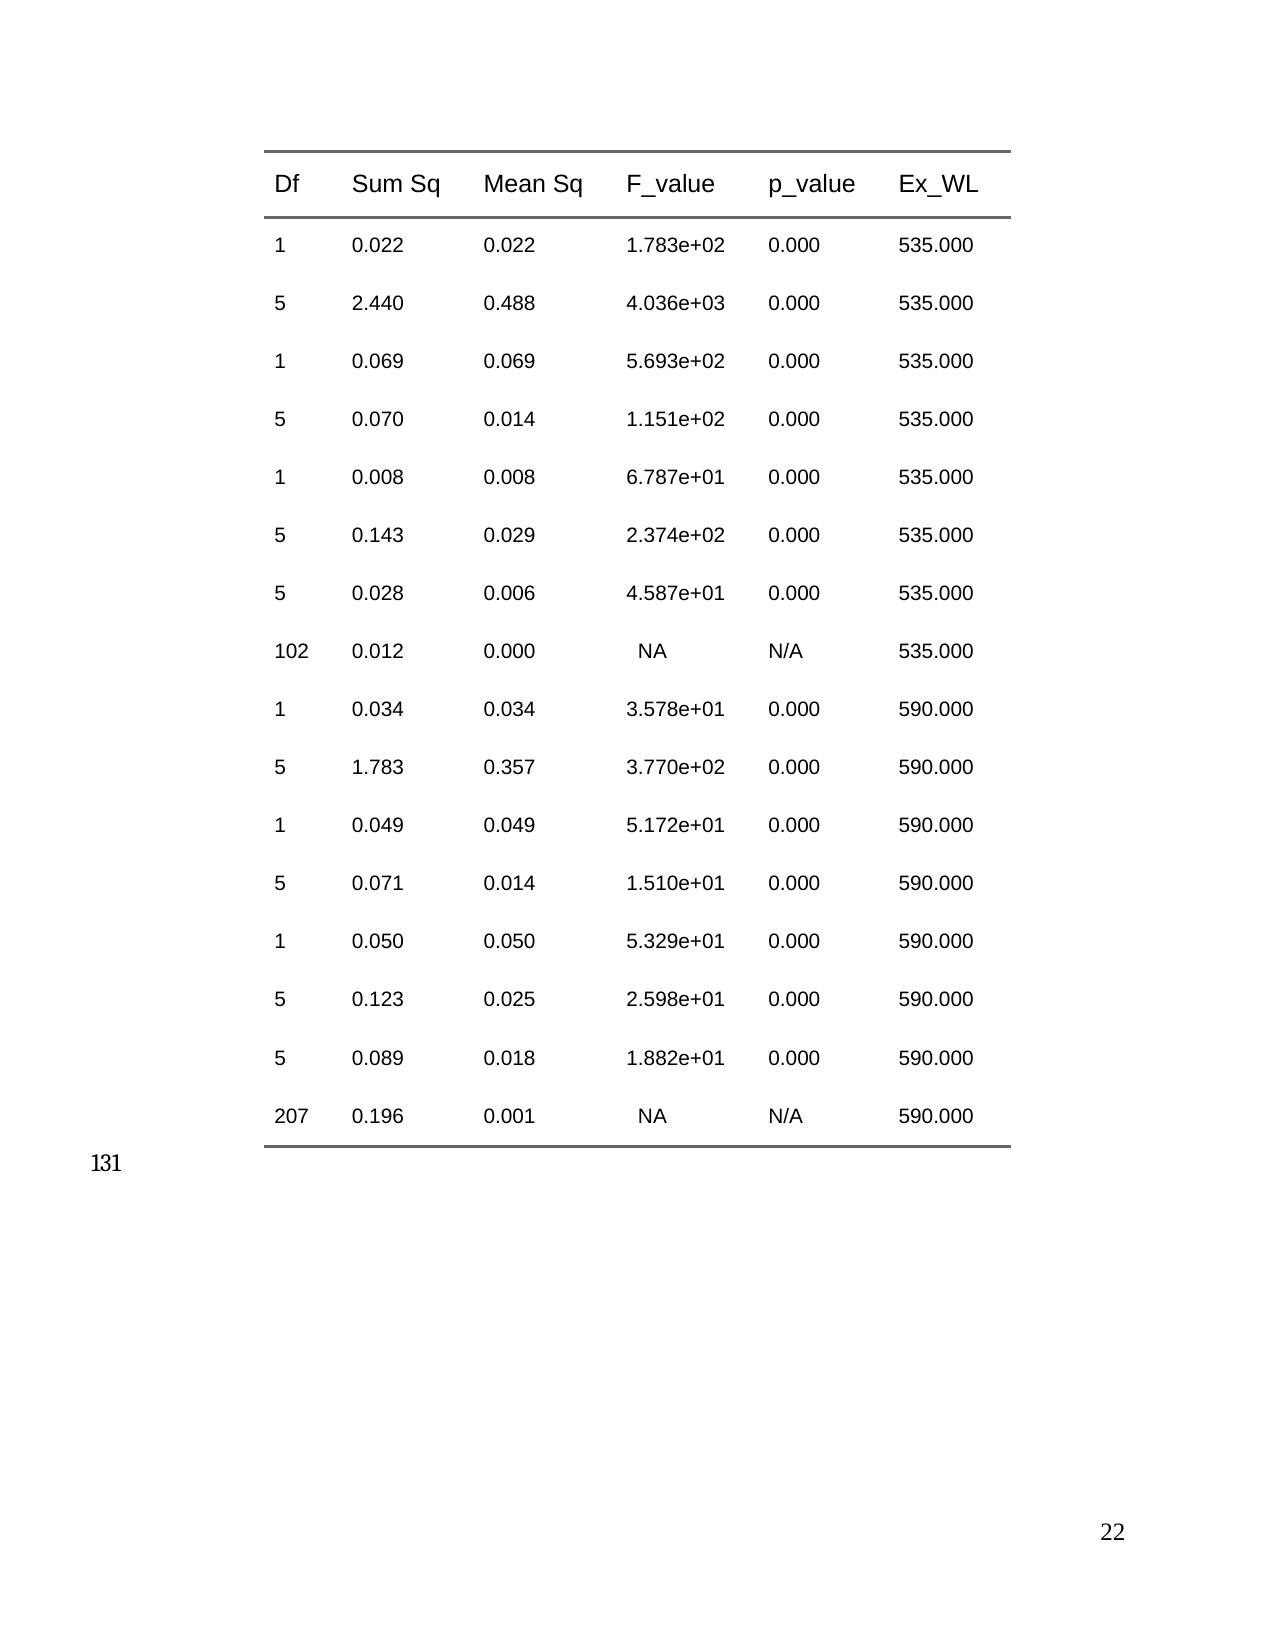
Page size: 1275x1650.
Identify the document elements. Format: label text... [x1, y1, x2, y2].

table_cell 0.008 [473, 448, 616, 506]
table_cell 5.329e+01 [616, 913, 758, 970]
table_cell 0.000 [758, 970, 888, 1028]
table_cell 0.049 [473, 796, 616, 854]
table_cell 0.014 [473, 854, 616, 912]
table_cell 535.000 [888, 219, 1011, 274]
table_cell 0.000 [758, 390, 888, 448]
table_cell 4.036e+03 [616, 274, 758, 332]
table_cell 0.143 [341, 506, 473, 564]
table_cell 0.025 [473, 970, 616, 1028]
table_cell 1 [264, 796, 341, 854]
table_cell 102 [264, 622, 341, 680]
table_cell 0.000 [758, 564, 888, 622]
table_cell 0.008 [341, 448, 473, 506]
table_cell 0.034 [341, 680, 473, 738]
table_cell N/A [758, 1086, 888, 1145]
table_header Sum Sq [341, 153, 473, 216]
table_cell 0.029 [473, 506, 616, 564]
table_cell 0.000 [758, 448, 888, 506]
table_cell 535.000 [888, 274, 1011, 332]
table_cell NA [616, 1086, 758, 1145]
table_cell 0.069 [341, 332, 473, 390]
table_cell 590.000 [888, 913, 1011, 970]
table_cell 590.000 [888, 854, 1011, 912]
table_cell 0.000 [758, 854, 888, 912]
table_cell 5 [264, 274, 341, 332]
table_cell 5 [264, 564, 341, 622]
table_cell 535.000 [888, 448, 1011, 506]
table_cell 0.000 [758, 332, 888, 390]
table_cell 5 [264, 970, 341, 1028]
table_cell 535.000 [888, 390, 1011, 448]
table_cell 1.783 [341, 738, 473, 796]
table_cell 4.587e+01 [616, 564, 758, 622]
table_cell 1 [264, 680, 341, 738]
table_cell 0.028 [341, 564, 473, 622]
table_cell 1.510e+01 [616, 854, 758, 912]
table_cell N/A [758, 622, 888, 680]
table_cell 1.151e+02 [616, 390, 758, 448]
table_cell 0.071 [341, 854, 473, 912]
table_cell 3.578e+01 [616, 680, 758, 738]
table_cell 5.693e+02 [616, 332, 758, 390]
table_cell 590.000 [888, 738, 1011, 796]
table_cell 535.000 [888, 332, 1011, 390]
table_cell 6.787e+01 [616, 448, 758, 506]
table_cell 0.000 [758, 274, 888, 332]
table_header F_value [616, 153, 758, 216]
table_header Ex_WL [888, 153, 1011, 216]
table_cell 2.440 [341, 274, 473, 332]
table_cell 0.196 [341, 1086, 473, 1145]
table_cell 0.050 [341, 913, 473, 970]
table_cell 0.050 [473, 913, 616, 970]
table_cell 590.000 [888, 796, 1011, 854]
table_cell 0.000 [758, 796, 888, 854]
table_cell 535.000 [888, 506, 1011, 564]
table_cell 0.001 [473, 1086, 616, 1145]
table_header p_value [758, 153, 888, 216]
table_cell 2.598e+01 [616, 970, 758, 1028]
table_cell 0.014 [473, 390, 616, 448]
table_cell 0.069 [473, 332, 616, 390]
table_cell 1.882e+01 [616, 1029, 758, 1086]
table_cell 0.070 [341, 390, 473, 448]
table_cell 0.006 [473, 564, 616, 622]
table_header Df [264, 153, 341, 216]
table_cell 5 [264, 854, 341, 912]
table_cell 590.000 [888, 970, 1011, 1028]
table_header Mean Sq [473, 153, 616, 216]
table_cell 535.000 [888, 622, 1011, 680]
table_cell 5 [264, 1029, 341, 1086]
table_cell 590.000 [888, 1086, 1011, 1145]
table_cell 5 [264, 506, 341, 564]
table_cell 207 [264, 1086, 341, 1145]
table_cell 590.000 [888, 680, 1011, 738]
table_cell 1 [264, 332, 341, 390]
table_cell 0.000 [758, 680, 888, 738]
table_cell 0.049 [341, 796, 473, 854]
table_cell 5 [264, 390, 341, 448]
table_cell 1 [264, 913, 341, 970]
table_cell 0.488 [473, 274, 616, 332]
table_cell 0.000 [758, 1029, 888, 1086]
table_cell 1.783e+02 [616, 219, 758, 274]
table_cell 0.034 [473, 680, 616, 738]
table_cell 0.089 [341, 1029, 473, 1086]
table_cell 2.374e+02 [616, 506, 758, 564]
table_cell 590.000 [888, 1029, 1011, 1086]
table_cell 1 [264, 219, 341, 274]
table_cell 0.357 [473, 738, 616, 796]
table_cell NA [616, 622, 758, 680]
table_cell 0.012 [341, 622, 473, 680]
table_cell 0.000 [758, 506, 888, 564]
table_cell 0.000 [758, 913, 888, 970]
table_cell 535.000 [888, 564, 1011, 622]
table_cell 0.000 [758, 738, 888, 796]
table_cell 0.000 [473, 622, 616, 680]
table_cell 0.022 [473, 219, 616, 274]
table_cell 0.022 [341, 219, 473, 274]
table_cell 0.123 [341, 970, 473, 1028]
table_cell 5.172e+01 [616, 796, 758, 854]
table_cell 0.018 [473, 1029, 616, 1086]
table_cell 5 [264, 738, 341, 796]
table_cell 1 [264, 448, 341, 506]
table_cell 0.000 [758, 219, 888, 274]
table_cell 3.770e+02 [616, 738, 758, 796]
